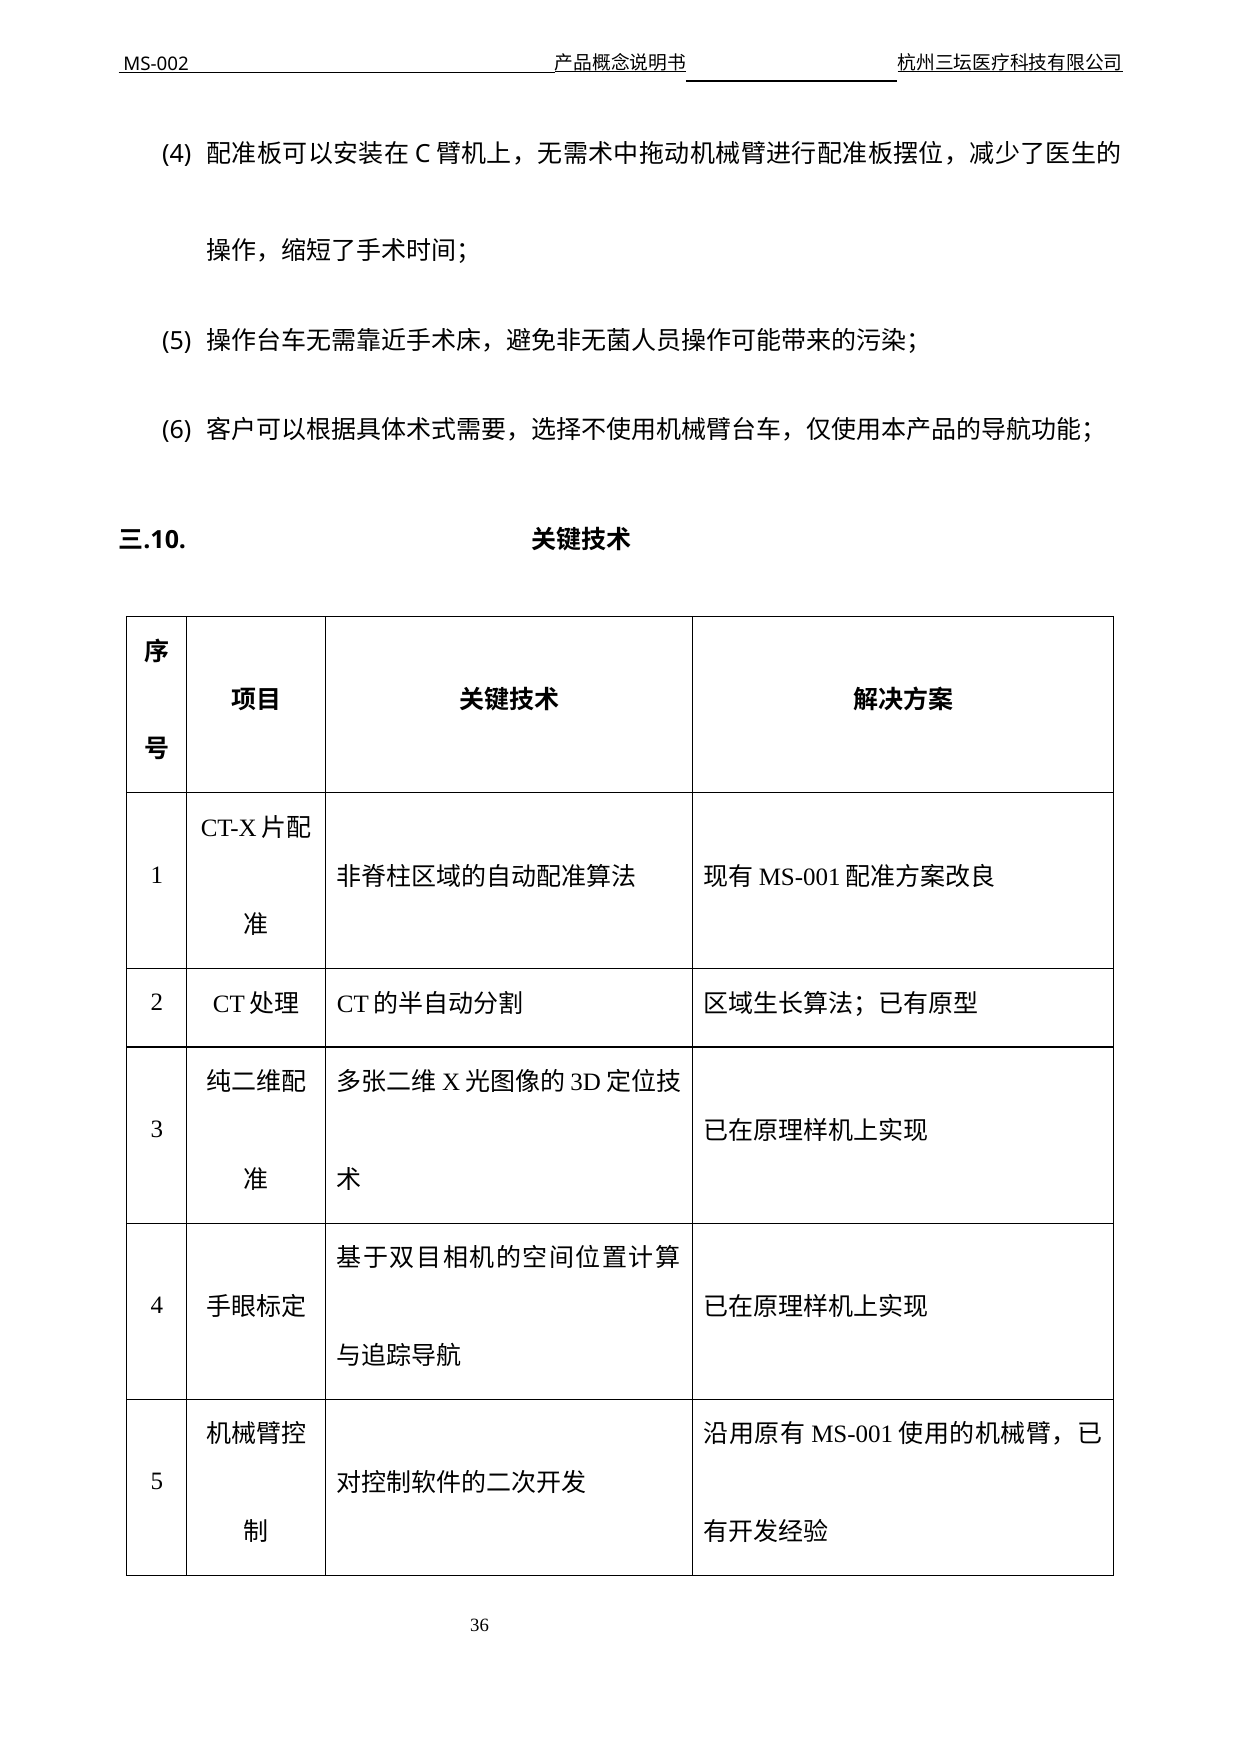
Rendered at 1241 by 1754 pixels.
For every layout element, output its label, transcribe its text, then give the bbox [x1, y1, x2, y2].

list 配准板可以安装在C臂机上，无需术中拖动机械臂进行配准板摆位，减少了医生的操作，缩短了手术时间； [162, 119, 1122, 281]
table_cell 纯二维配准 [187, 1048, 325, 1222]
list 客户可以根据具体术式需要，选择不使用机械臂台车，仅使用本产品的导航功能； [162, 395, 1122, 460]
table_header 解决方案 [693, 617, 1113, 792]
table_header 关键技术 [326, 617, 692, 792]
table_cell 3 [127, 1048, 186, 1222]
table_cell 1 [127, 793, 186, 968]
subtitle 关键技术 [118, 506, 1122, 571]
table_cell 多张二维X光图像的3D定位技术 [326, 1048, 692, 1222]
table_cell 已在原理样机上实现 [693, 1048, 1113, 1222]
table_cell 已在原理样机上实现 [693, 1224, 1113, 1398]
table_cell 非脊柱区域的自动配准算法 [326, 793, 692, 968]
table_cell 现有MS-001配准方案改良 [693, 793, 1113, 968]
table_cell 对控制软件的二次开发 [326, 1400, 692, 1574]
list 操作台车无需靠近手术床，避免非无菌人员操作可能带来的污染； [162, 306, 1122, 371]
table_cell CT的半自动分割 [326, 969, 692, 1046]
table_header 项目 [187, 617, 325, 792]
table_cell 5 [127, 1400, 186, 1574]
table_cell CT处理 [187, 969, 325, 1046]
table_cell 沿用原有MS-001使用的机械臂，已有开发经验 [693, 1400, 1113, 1574]
table_cell 2 [127, 969, 186, 1046]
table_cell 手眼标定 [187, 1224, 325, 1398]
table_cell 区域生长算法；已有原型 [693, 969, 1113, 1046]
table_cell 基于双目相机的空间位置计算与追踪导航 [326, 1224, 692, 1398]
table_header 序号 [127, 617, 186, 792]
table_cell 4 [127, 1224, 186, 1398]
table_cell CT-X片配准 [187, 793, 325, 968]
table_cell 机械臂控制 [187, 1400, 325, 1574]
